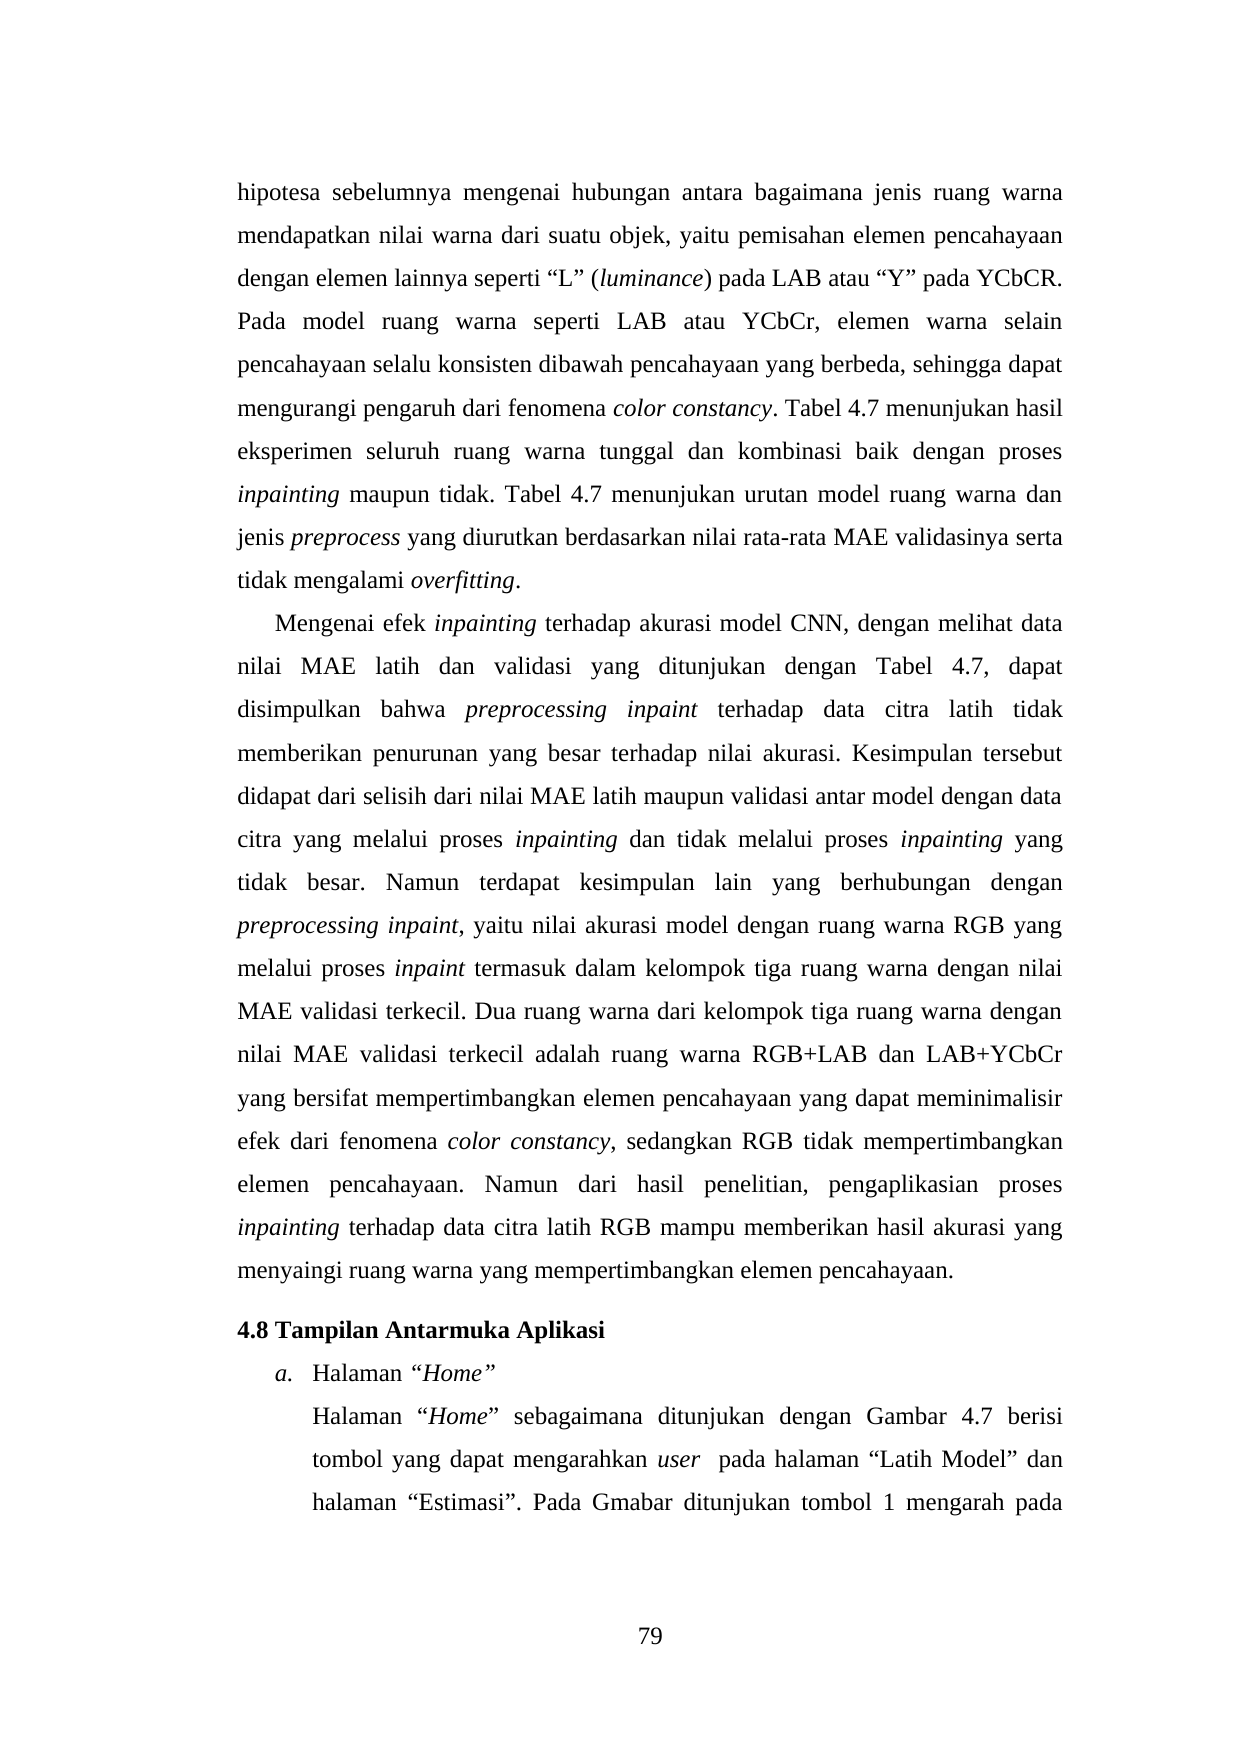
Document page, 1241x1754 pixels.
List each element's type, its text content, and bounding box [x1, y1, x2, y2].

text Mengenai efek inpainting terhadap akurasi model CNN, dengan melihat data nilai MAE latih dan validasi yang ditunjukan dengan Tabel 4.7, dapat disimpulkan bahwa preprocessing inpaint terhadap data citra latih tidak memberikan penurunan yang besar terhadap nilai akurasi. Kesimpulan tersebut didapat dari selisih dari nilai MAE latih maupun validasi antar model dengan data citra yang melalui proses inpainting dan tidak melalui proses inpainting yang tidak besar. Namun terdapat kesimpulan lain yang berhubungan dengan preprocessing inpaint, yaitu nilai akurasi model dengan ruang warna RGB yang melalui proses inpaint termasuk dalam kelompok tiga ruang warna dengan nilai MAE validasi terkecil. Dua ruang warna dari kelompok tiga ruang warna dengan nilai MAE validasi terkecil adalah ruang warna RGB+LAB dan LAB+YCbCr yang bersifat mempertimbangkan elemen pencahayaan yang dapat meminimalisir efek dari fenomena color constancy, sedangkan RGB tidak mempertimbangkan elemen pencahayaan. Namun dari hasil penelitian, pengaplikasian proses inpainting terhadap data citra latih RGB mampu memberikan hasil akurasi yang menyaingi ruang warna yang mempertimbangkan elemen pencahayaan. [237, 608, 1063, 1284]
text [237, 177, 1063, 594]
subtitle 4.8 Tampilan Antarmuka Aplikasi [237, 1315, 1063, 1344]
list Halaman “Home” [274, 1358, 1063, 1387]
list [312, 1401, 1063, 1516]
